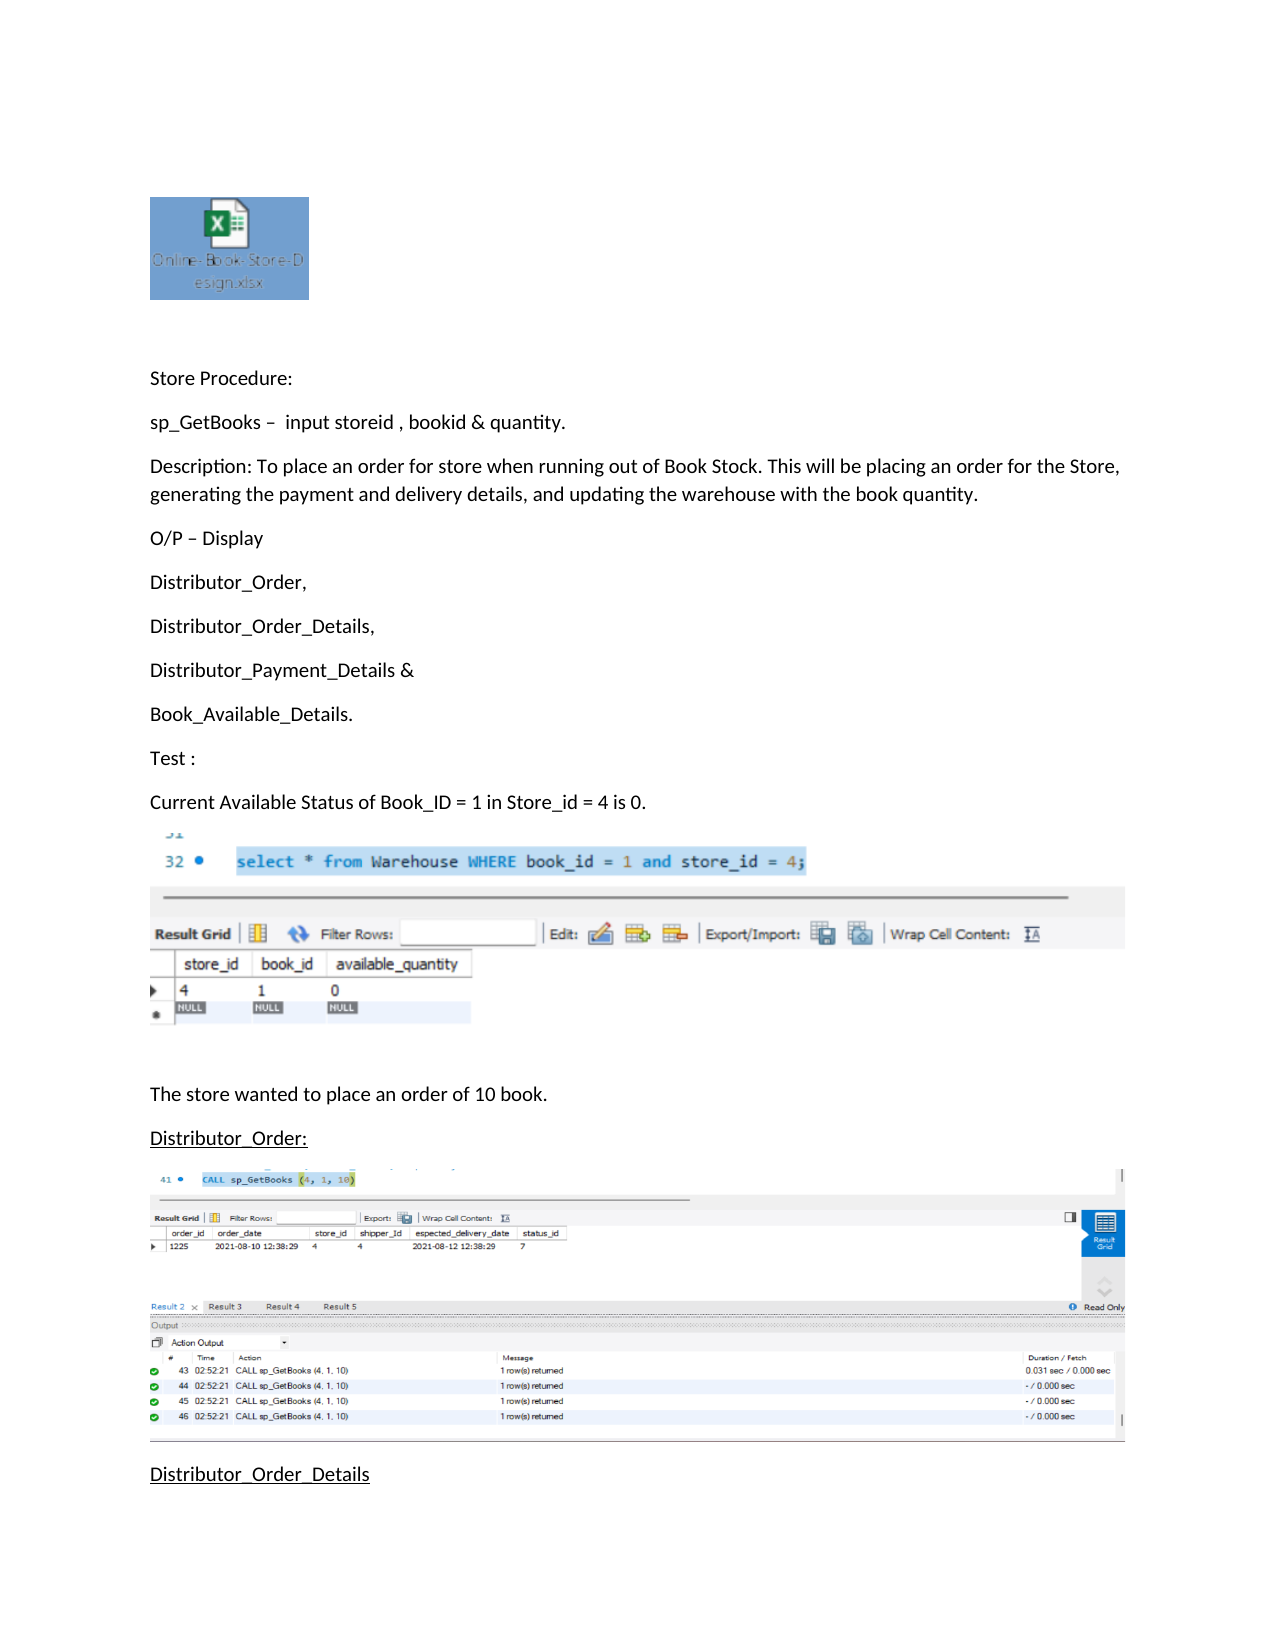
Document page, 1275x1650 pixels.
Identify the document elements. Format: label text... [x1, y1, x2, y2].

text Distributor_Payment_Details & [150, 657, 1125, 683]
text O/P – Display [150, 525, 1125, 551]
text Distributor_Order_Details [150, 1461, 1125, 1486]
text Distributor_Order, [150, 569, 1125, 594]
text Book_Available_Details. [150, 701, 1125, 727]
text Store Procedure: [150, 366, 1125, 391]
text Test : [150, 745, 1125, 771]
text Current Available Status of Book_ID = 1 in Store_id = 4 is 0. [150, 789, 1125, 815]
text The store wanted to place an order of 10 book. [150, 1081, 1125, 1106]
text sp_GetBooks – input storeid , bookid & quantity. [150, 409, 1125, 435]
text Distributor_Order_Details, [150, 613, 1125, 639]
text Distributor_Order: [150, 1125, 1125, 1150]
text Description: To place an order for store when running out of Book Stock. This will be placing an order for the Store, generating the payment and delivery details, and updating the warehouse with the book quantity. [150, 454, 1125, 506]
